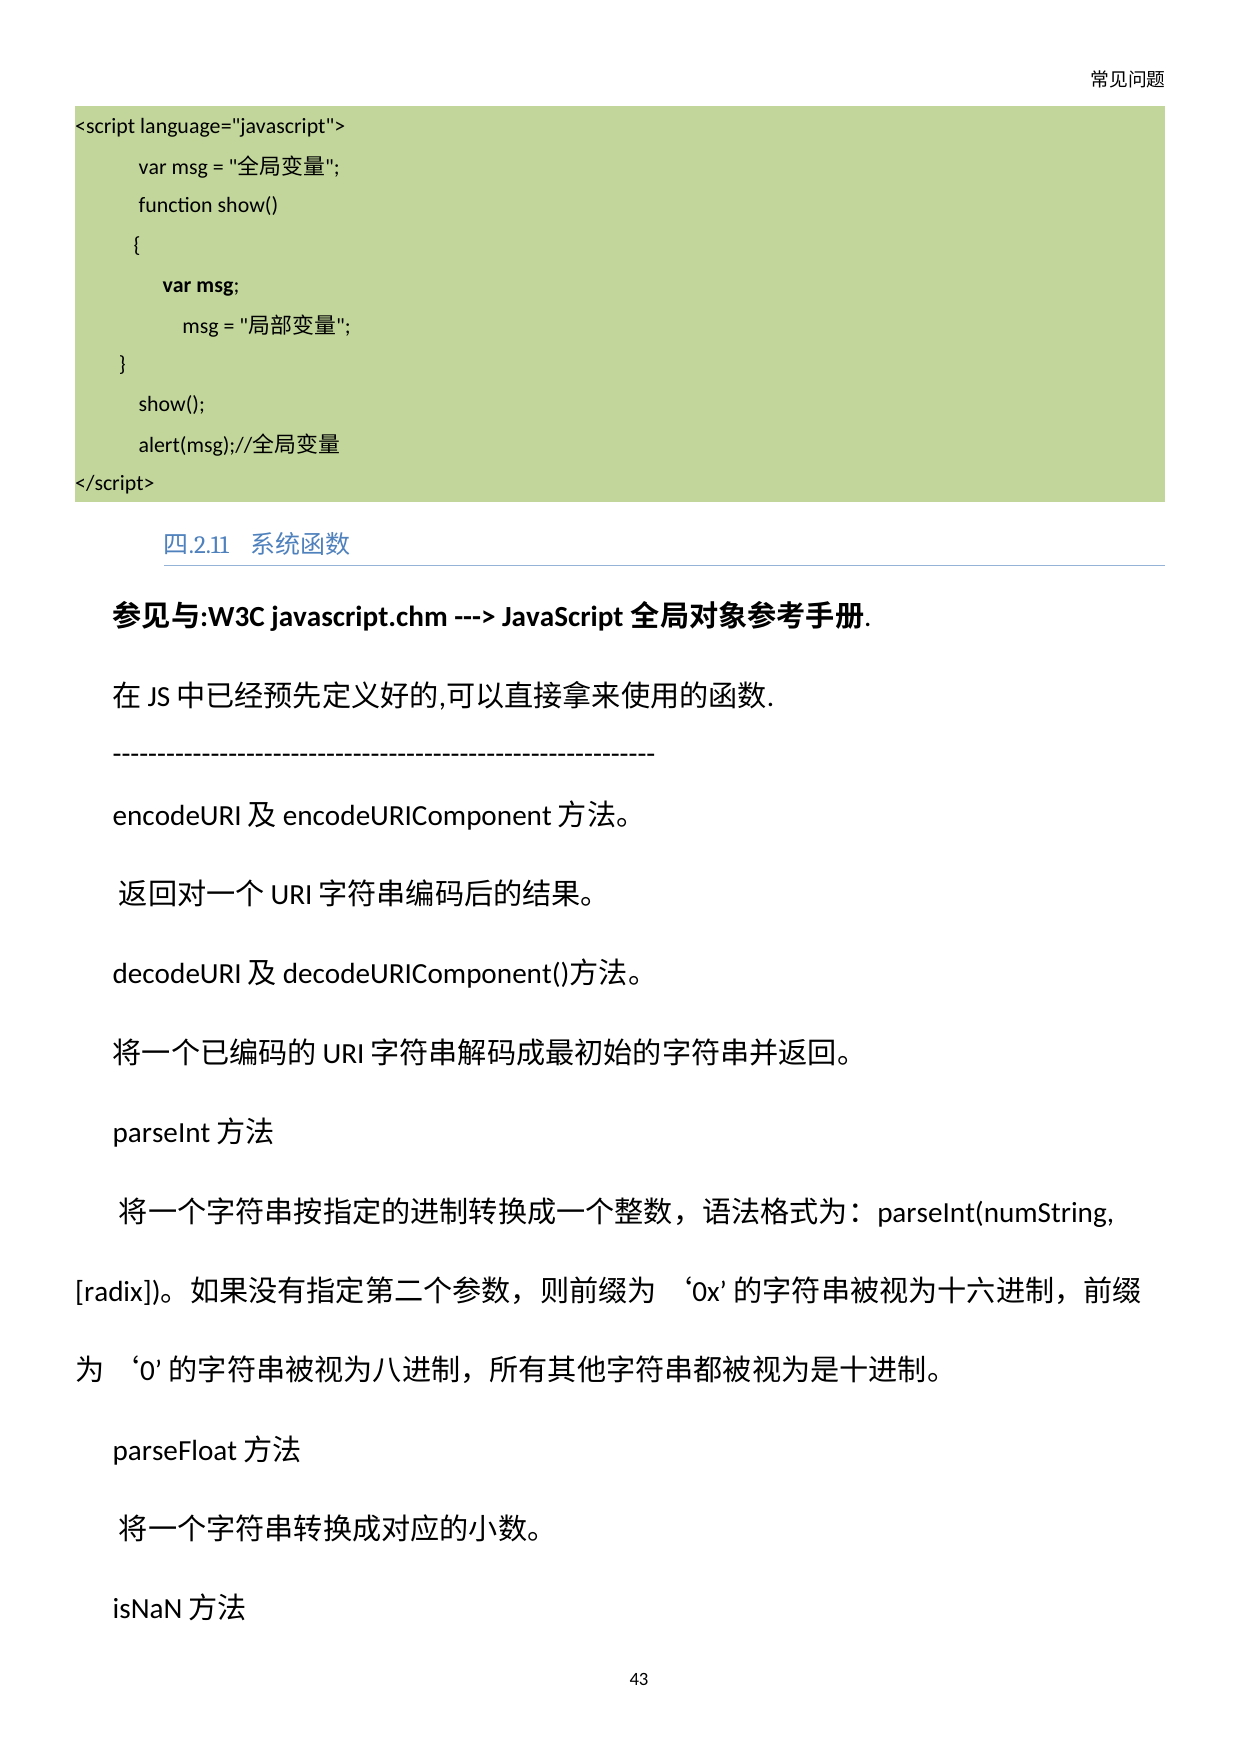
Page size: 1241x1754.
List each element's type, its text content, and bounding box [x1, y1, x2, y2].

text show(); [75, 383, 1165, 423]
text 将一个已编码的URI字符串解码成最初始的字符串并返回。 [75, 1011, 1165, 1090]
text var msg; [75, 264, 1165, 304]
text encodeURI及encodeURIComponent方法。 [75, 773, 1165, 852]
text function show() [75, 185, 1165, 224]
text 参见与:W3C javascript.chm ---> JavaScript 全局对象参考手册. [75, 574, 1165, 654]
text parseFloat方法 [75, 1408, 1165, 1487]
text var msg = "全局变量"; [75, 145, 1165, 185]
text { [75, 224, 1165, 264]
text 在JS中已经预先定义好的,可以直接拿来使用的函数. [75, 654, 1165, 733]
text alert(msg);//全局变量 [75, 423, 1165, 463]
text 返回对一个URI字符串编码后的结果。 [75, 852, 1165, 932]
text 将一个字符串转换成对应的小数。 [75, 1487, 1165, 1567]
text } [75, 344, 1165, 383]
text </script> [75, 463, 1165, 502]
text ------------------------------------------------------------- [75, 733, 1165, 773]
text msg = "局部变量"; [75, 304, 1165, 344]
text <script language="javascript"> [75, 106, 1165, 145]
text parseInt方法 [75, 1090, 1165, 1170]
text decodeURI及decodeURIComponent()方法。 [75, 932, 1165, 1011]
subtitle 系统函数 [164, 523, 1165, 565]
text 将一个字符串按指定的进制转换成一个整数，语法格式为：parseInt(numString, [radix])。如果没有指定第二个参数，则前缀为 ‘0x’ 的字符串被视为十六进制，前缀为 ‘0’ 的字符串被视为八进制，所有其他字符串都被视为是十进制。 [75, 1170, 1165, 1408]
text isNaN方法 [75, 1567, 1165, 1646]
